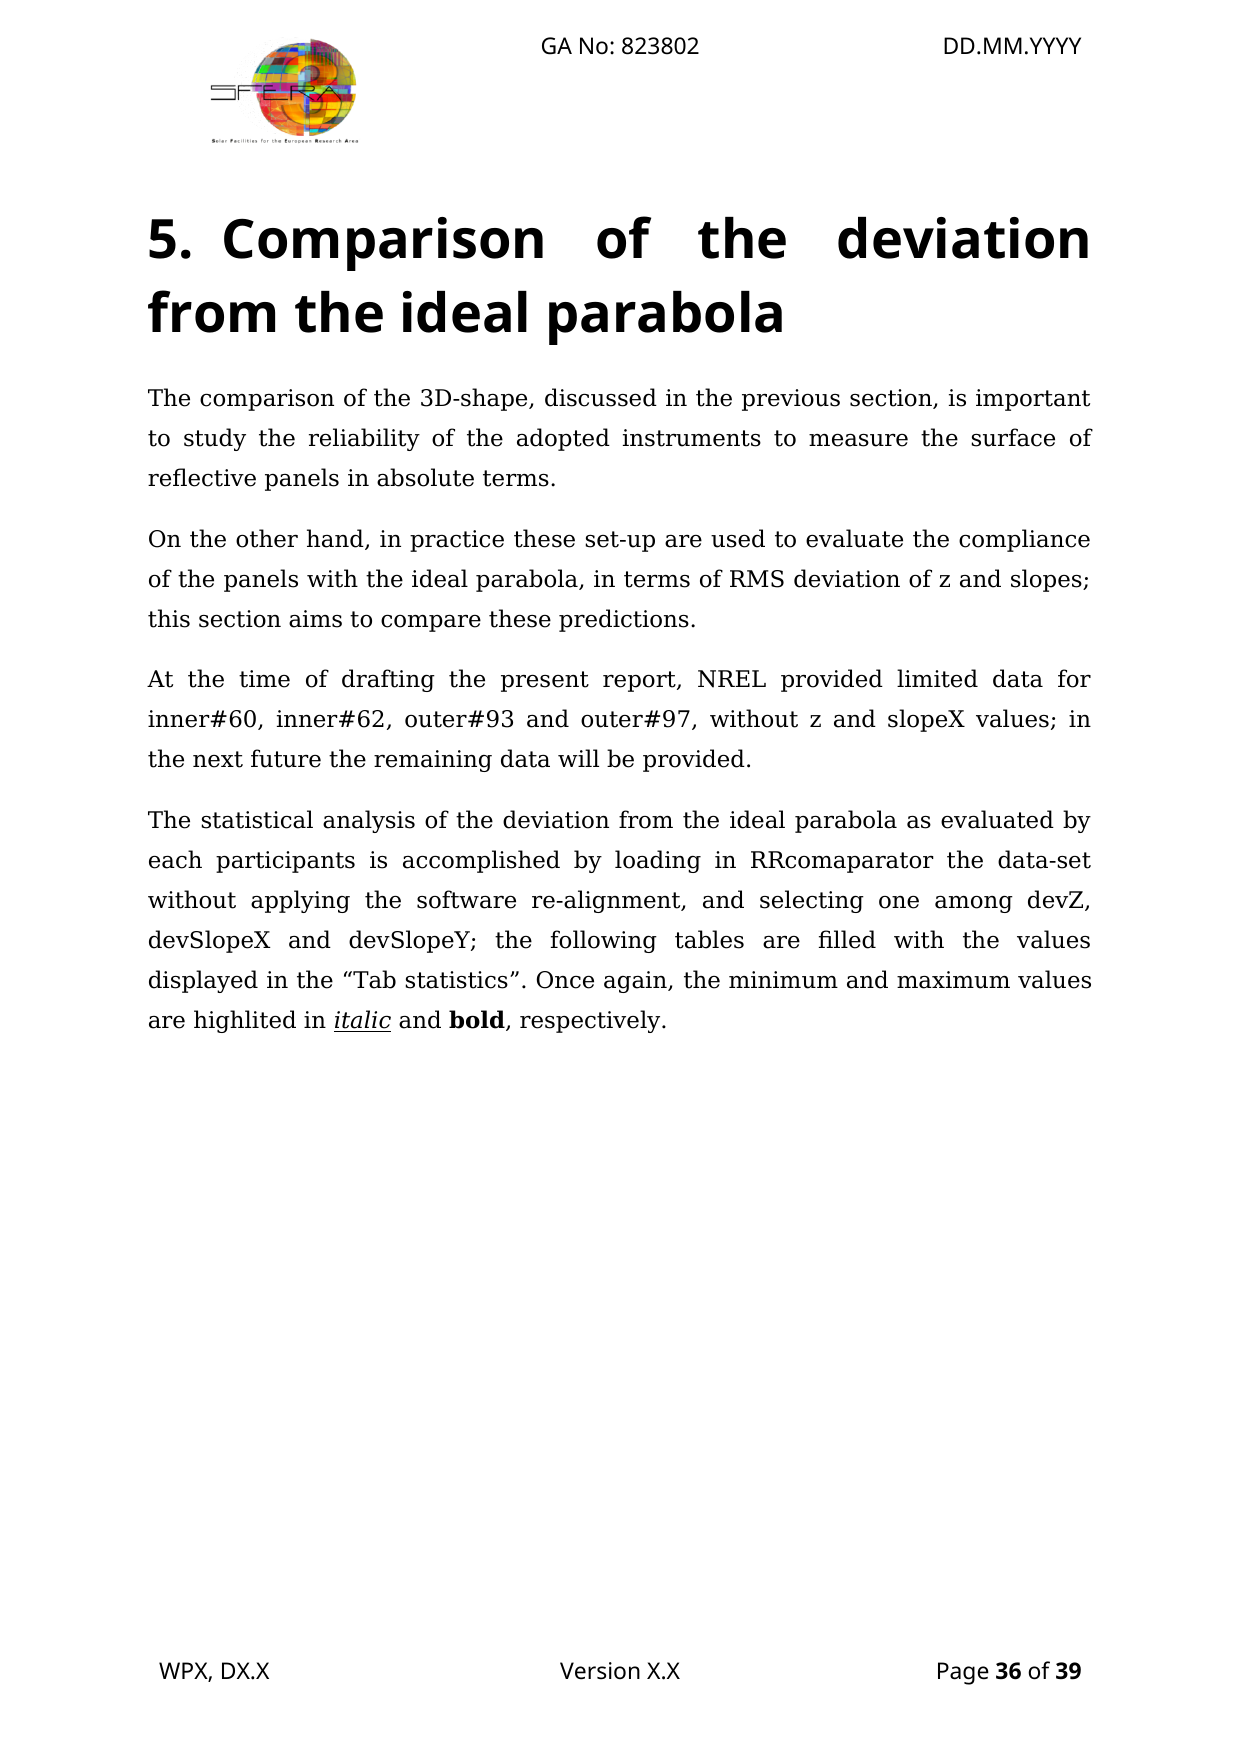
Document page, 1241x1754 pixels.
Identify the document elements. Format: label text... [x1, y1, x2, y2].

picture [158, 29, 413, 149]
text Comparison of the deviation from the ideal parabola [148, 200, 1092, 348]
text At the time of drafting the present report, NREL provided limited data for inner#60, inner#62, outer#93 and outer#97, without z and slopeX values; in the next future the remaining data will be provided. [148, 667, 1092, 773]
text The comparison of the 3D-shape, discussed in the previous section, is important to study the reliability of the adopted instruments to measure the surface of reflective panels in absolute terms. [148, 385, 1092, 492]
text The statistical analysis of the deviation from the ideal parabola as evaluated by each participants is accomplished by loading in RRcomaparator the data-set without applying the software re-alignment, and selecting one among devZ, devSlopeX and devSlopeY; the following tables are filled with the values displayed in the “Tab statistics”. Once again, the minimum and maximum values are highlited in italic and bold, respectively. [148, 807, 1092, 1034]
text On the other hand, in practice these set-up are used to evaluate the compliance of the panels with the ideal parabola, in terms of RMS deviation of z and slopes; this section aims to compare these predictions. [148, 526, 1092, 633]
